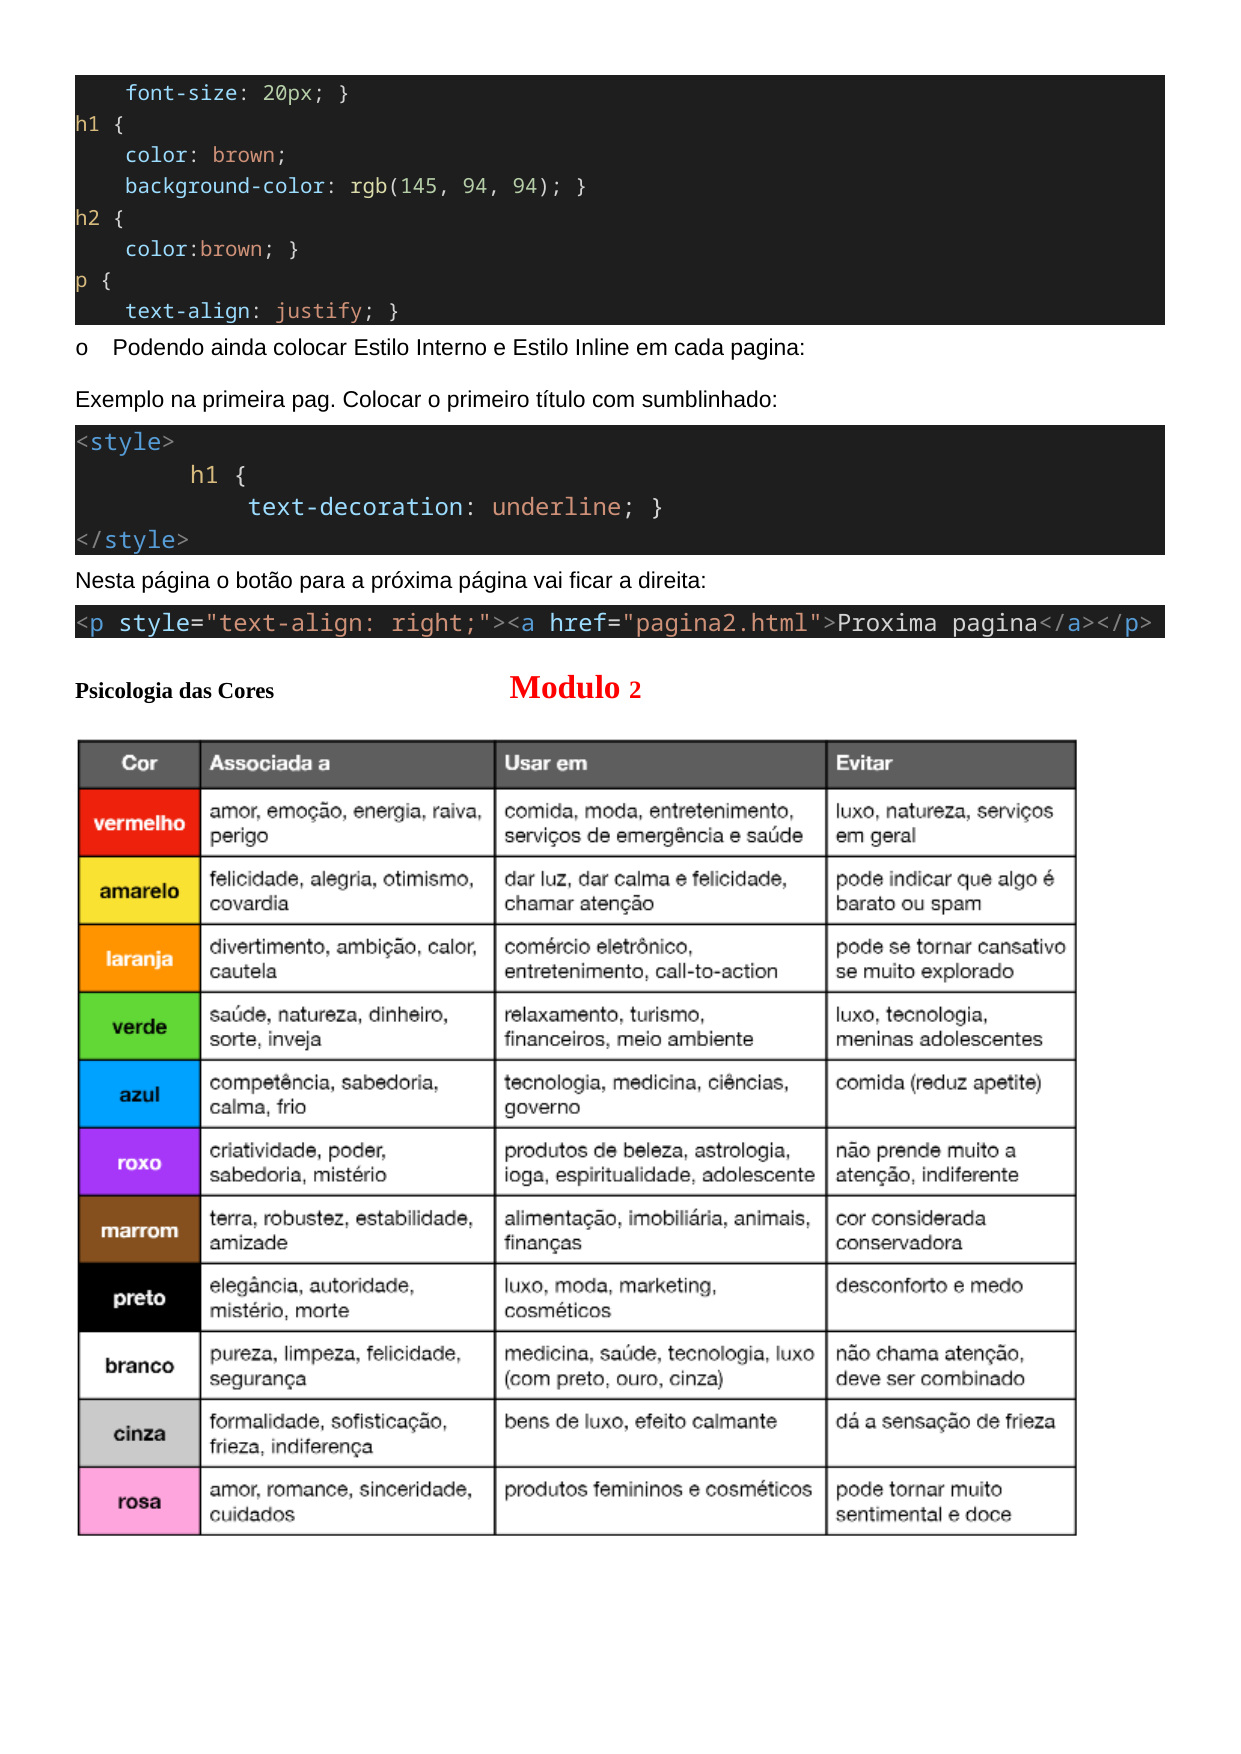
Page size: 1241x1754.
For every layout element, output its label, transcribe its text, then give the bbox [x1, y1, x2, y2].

text Exemplo na primeira pag. Colocar o primeiro título com sumblinhado: [75, 375, 1165, 412]
subtitle Psicologia das Cores Modulo 2 [75, 667, 1165, 706]
text </style> [75, 523, 1165, 555]
text h1 { [75, 106, 1165, 137]
text background-color: rgb(145, 94, 94); } [75, 169, 1165, 200]
list Podendo ainda colocar Estilo Interno e Estilo Inline em cada pagina: [75, 325, 1165, 362]
text text-align: justify; } [75, 294, 1165, 325]
text <style> [75, 425, 1165, 458]
text <p style="text-align: right;"><a href="pagina2.html">Proxima pagina</a></p> [75, 605, 1165, 638]
text h1 { [75, 458, 1165, 490]
text h2 { [75, 200, 1165, 231]
text text-decoration: underline; } [75, 490, 1165, 523]
text color:brown; } [75, 231, 1165, 262]
text Nesta página o botão para a próxima página vai ficar a direita: [75, 555, 1165, 593]
text color: brown; [75, 137, 1165, 169]
picture [75, 734, 1080, 1539]
text p { [75, 262, 1165, 294]
text font-size: 20px; } [75, 75, 1165, 106]
